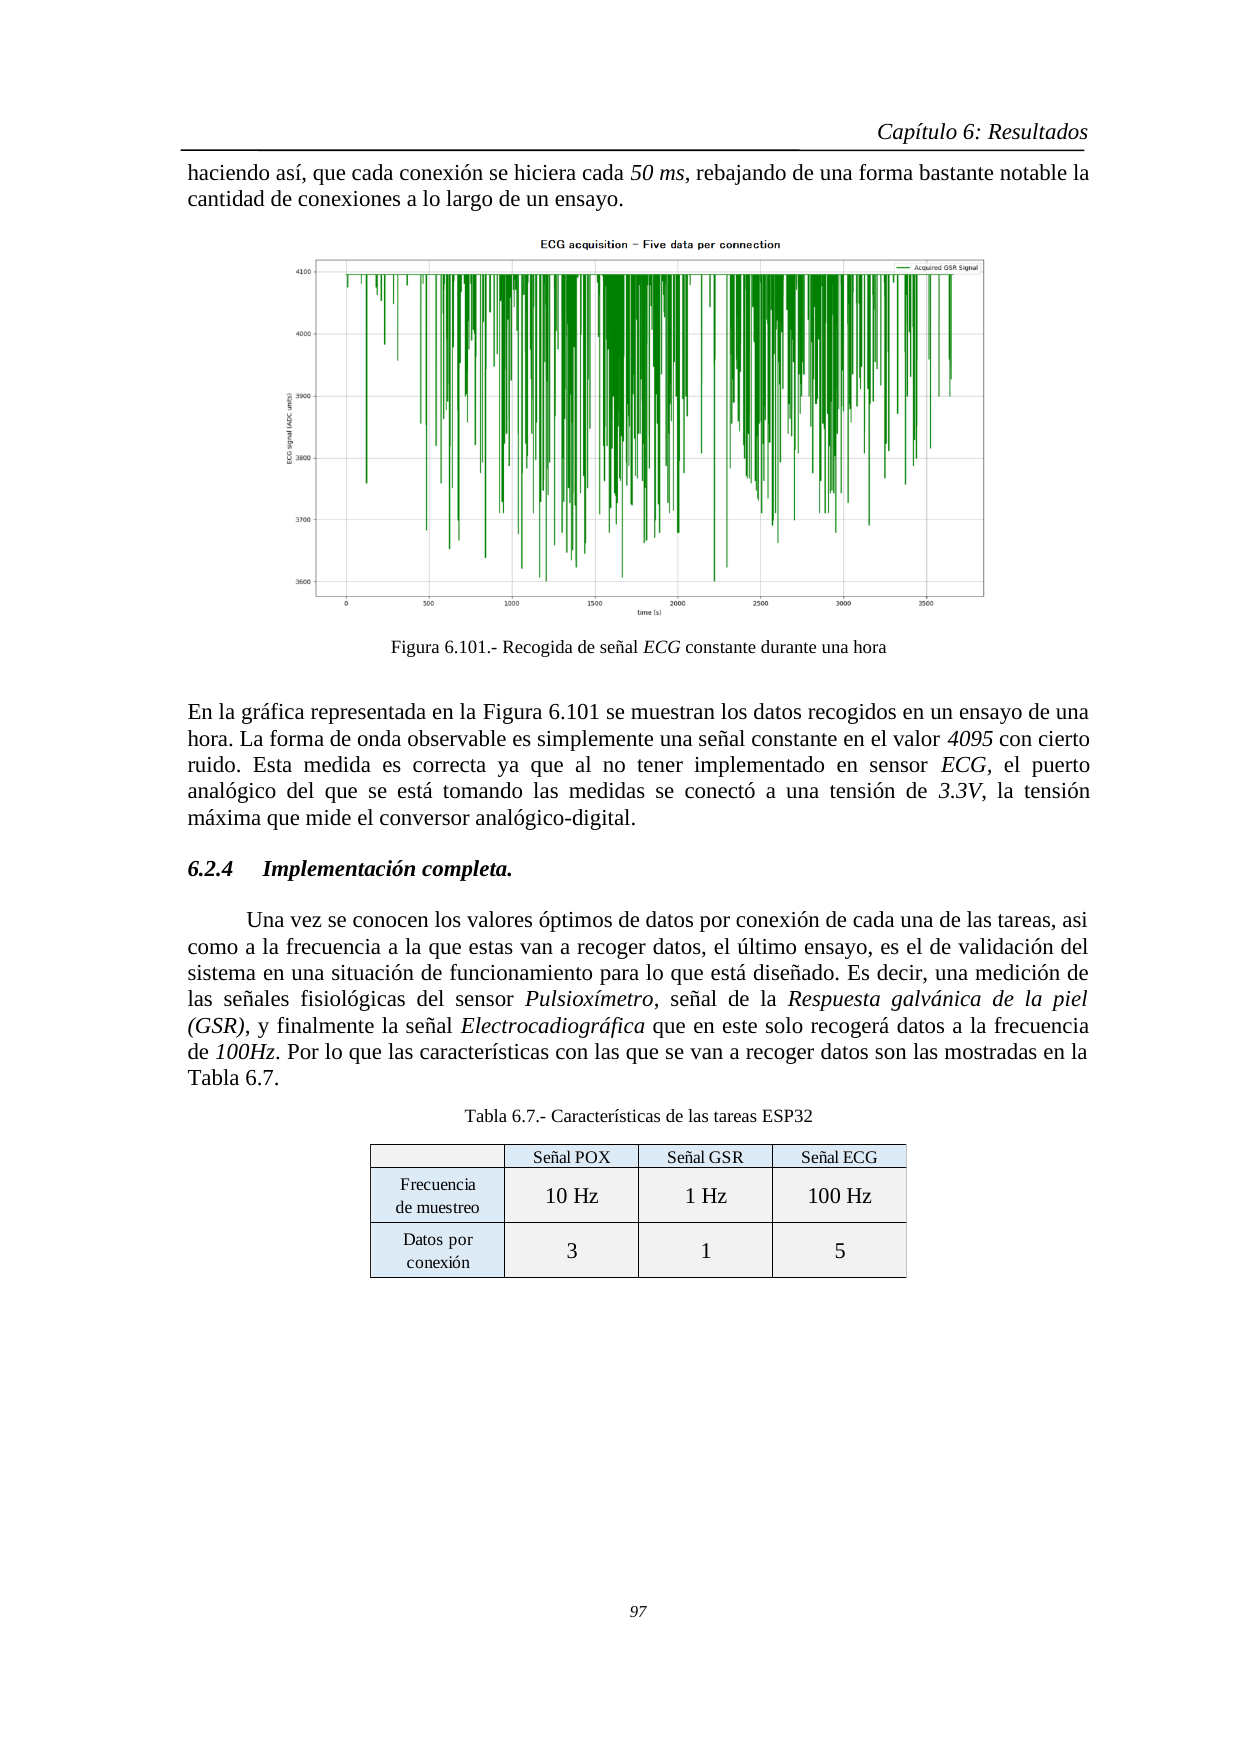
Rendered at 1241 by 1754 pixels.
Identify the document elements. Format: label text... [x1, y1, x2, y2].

subtitle Implementación completa. [187, 855, 1090, 881]
picture [279, 226, 998, 622]
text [187, 159, 1090, 212]
